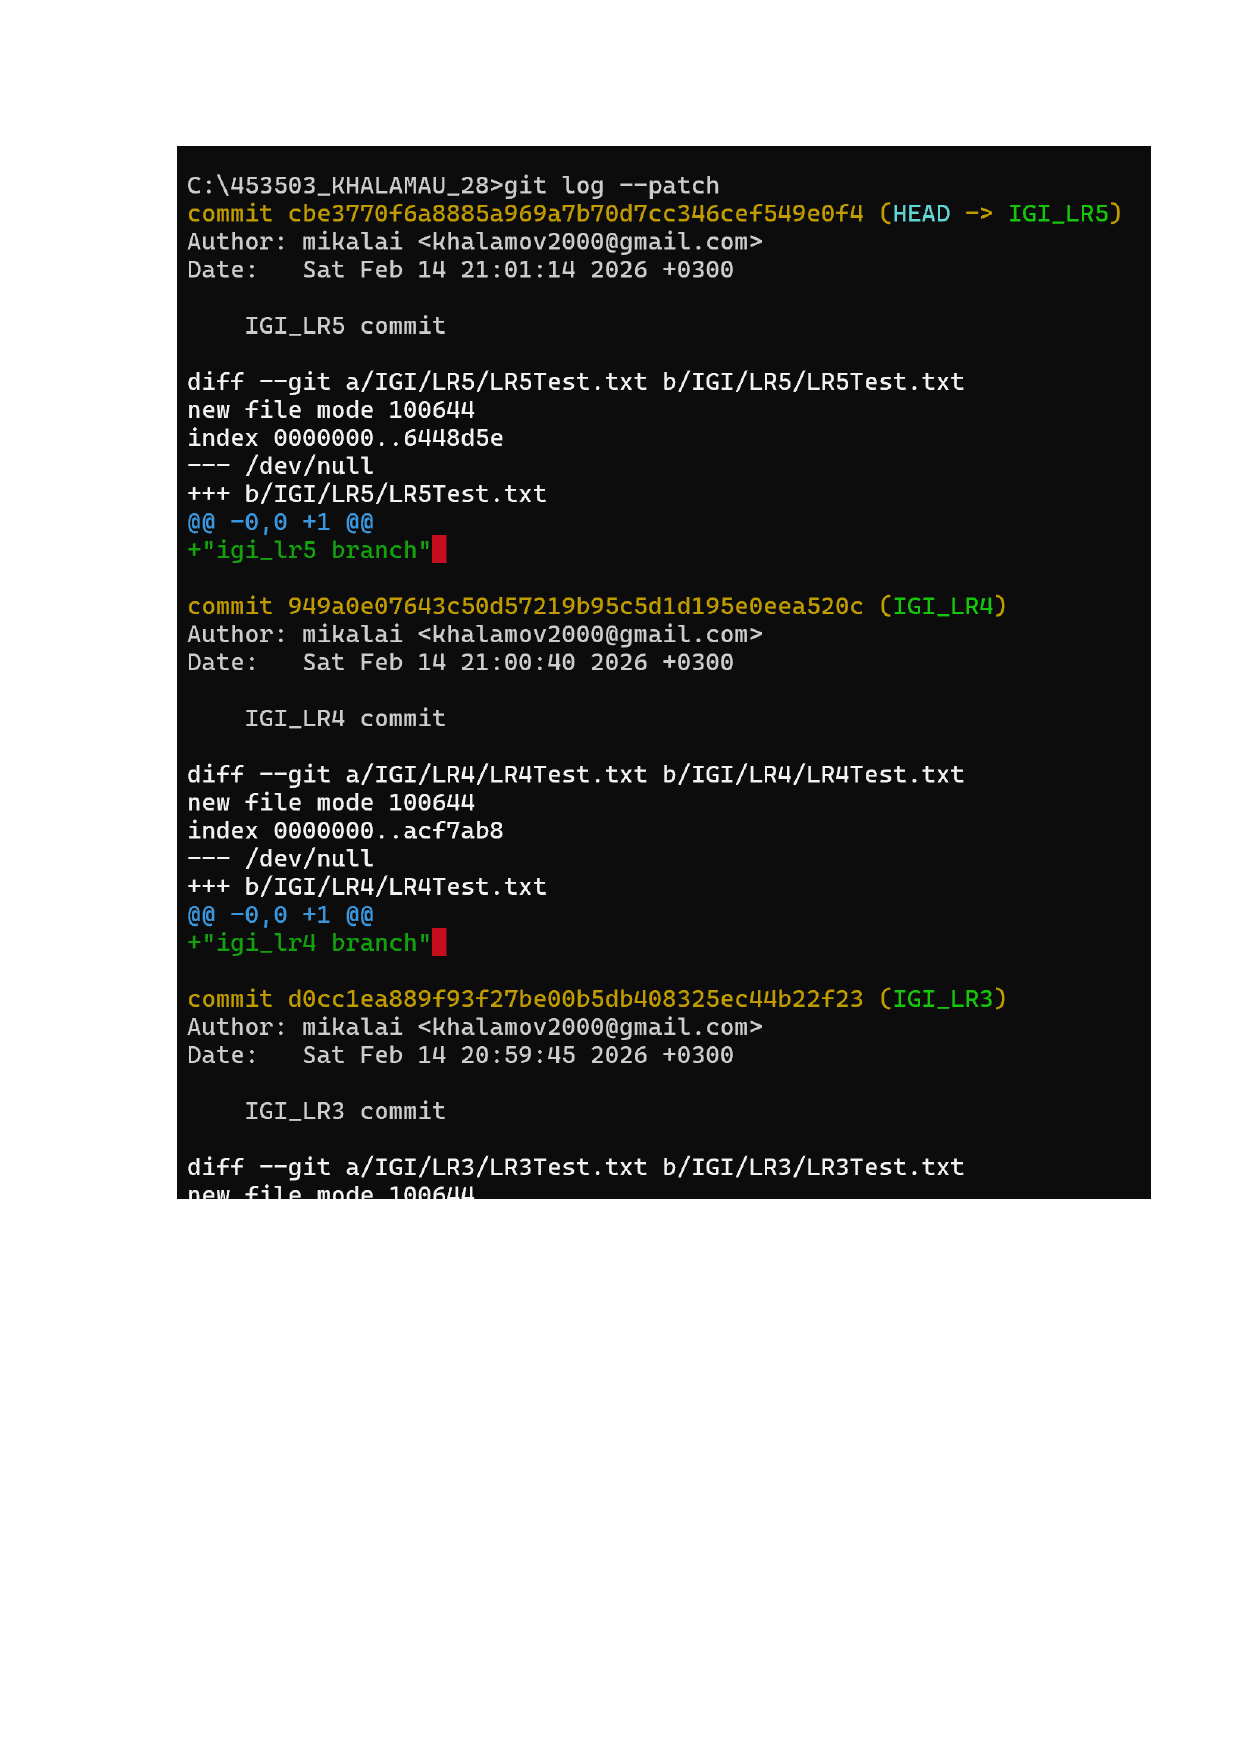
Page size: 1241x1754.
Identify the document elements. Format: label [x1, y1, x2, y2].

picture [177, 146, 1151, 1199]
